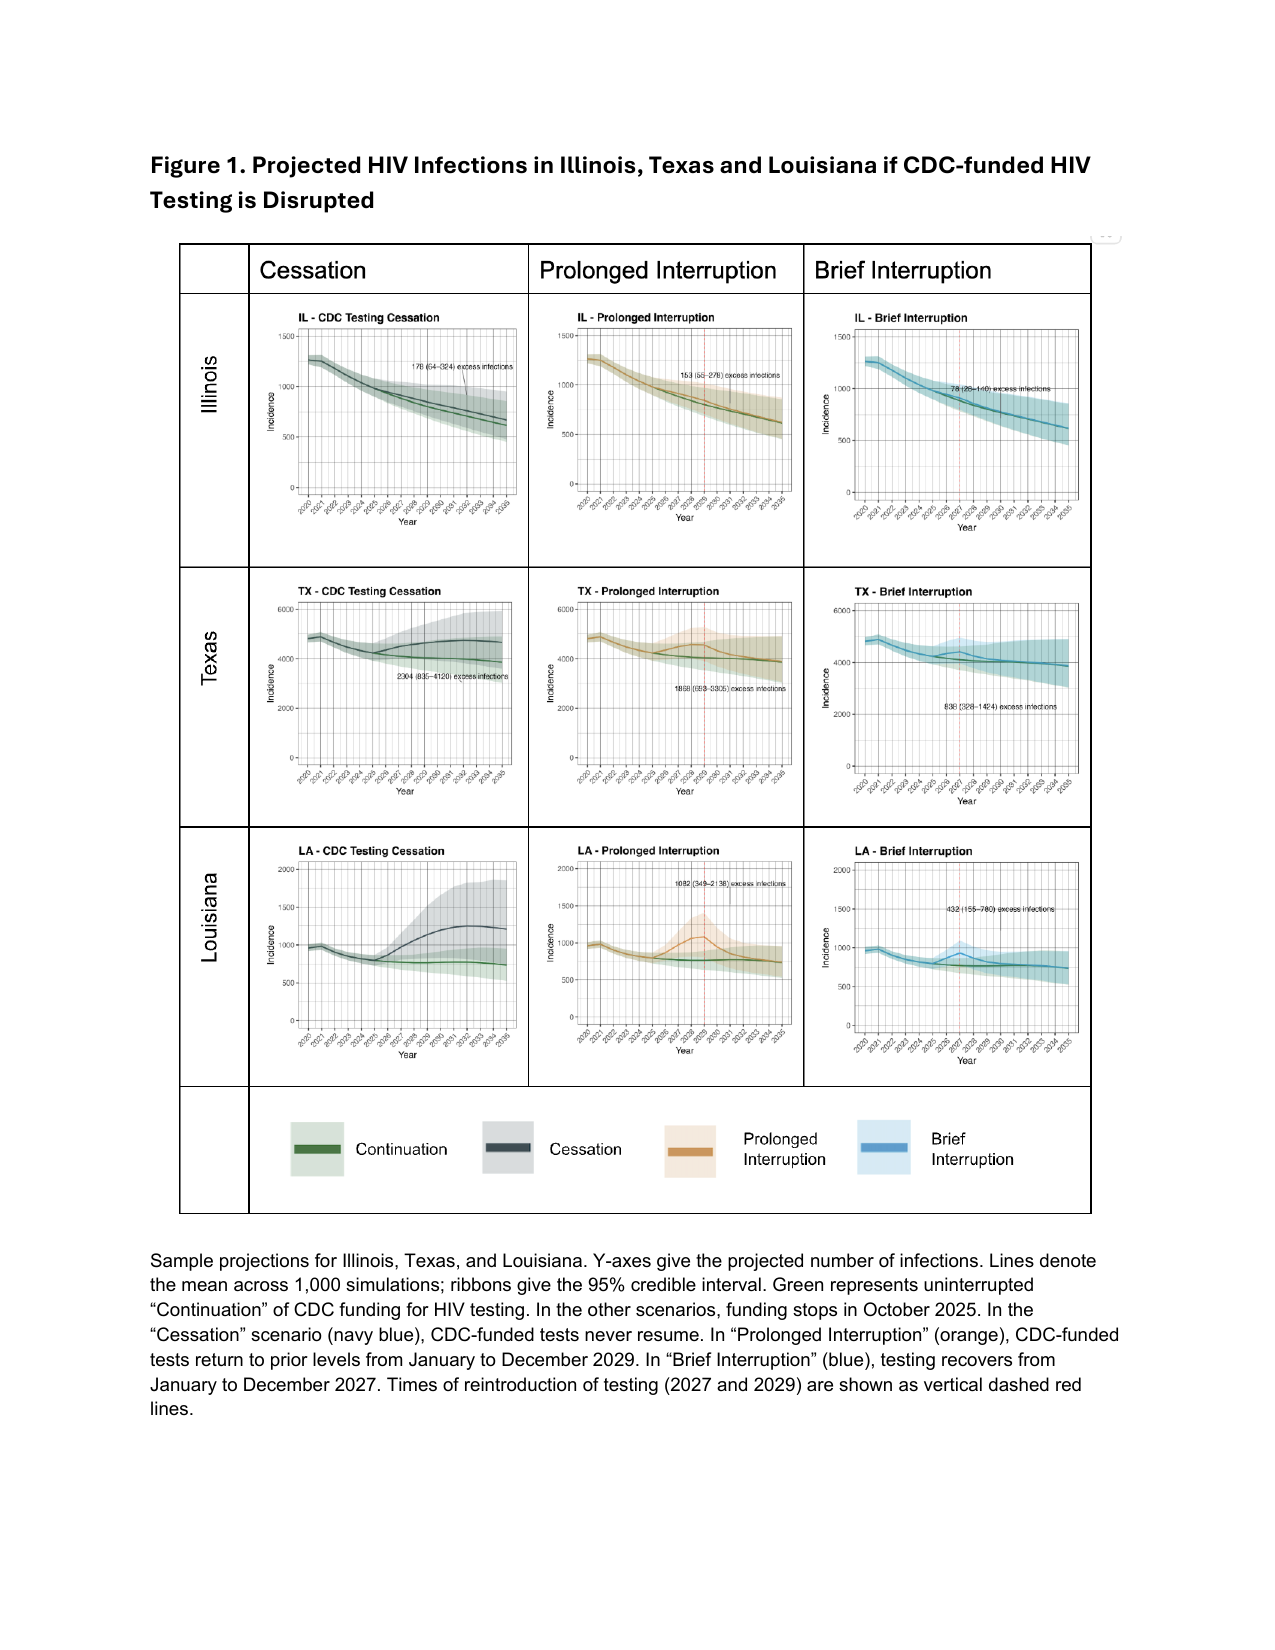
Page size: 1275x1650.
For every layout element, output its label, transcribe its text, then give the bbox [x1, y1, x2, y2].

text Figure 1. Projected HIV Infections in Illinois, Texas and Louisiana if CDC-funded HIV Testing is Disrupted [150, 150, 1125, 216]
picture [150, 236, 1125, 1229]
text Sample projections for Illinois, Texas, and Louisiana. Y-axes give the projected number of infections. Lines denote the mean across 1,000 simulations; ribbons give the 95% credible interval. Green represents uninterrupted “Continuation” of CDC funding for HIV testing. In the other scenarios, funding stops in October 2025. In the “Cessation” scenario (navy blue), CDC-funded tests never resume. In “Prolonged Interruption” (orange), CDC-funded tests return to prior levels from January to December 2029. In “Brief Interruption” (blue), testing recovers from January to December 2027. Times of reintroduction of testing (2027 and 2029) are shown as vertical dashed red lines. [150, 1249, 1125, 1420]
